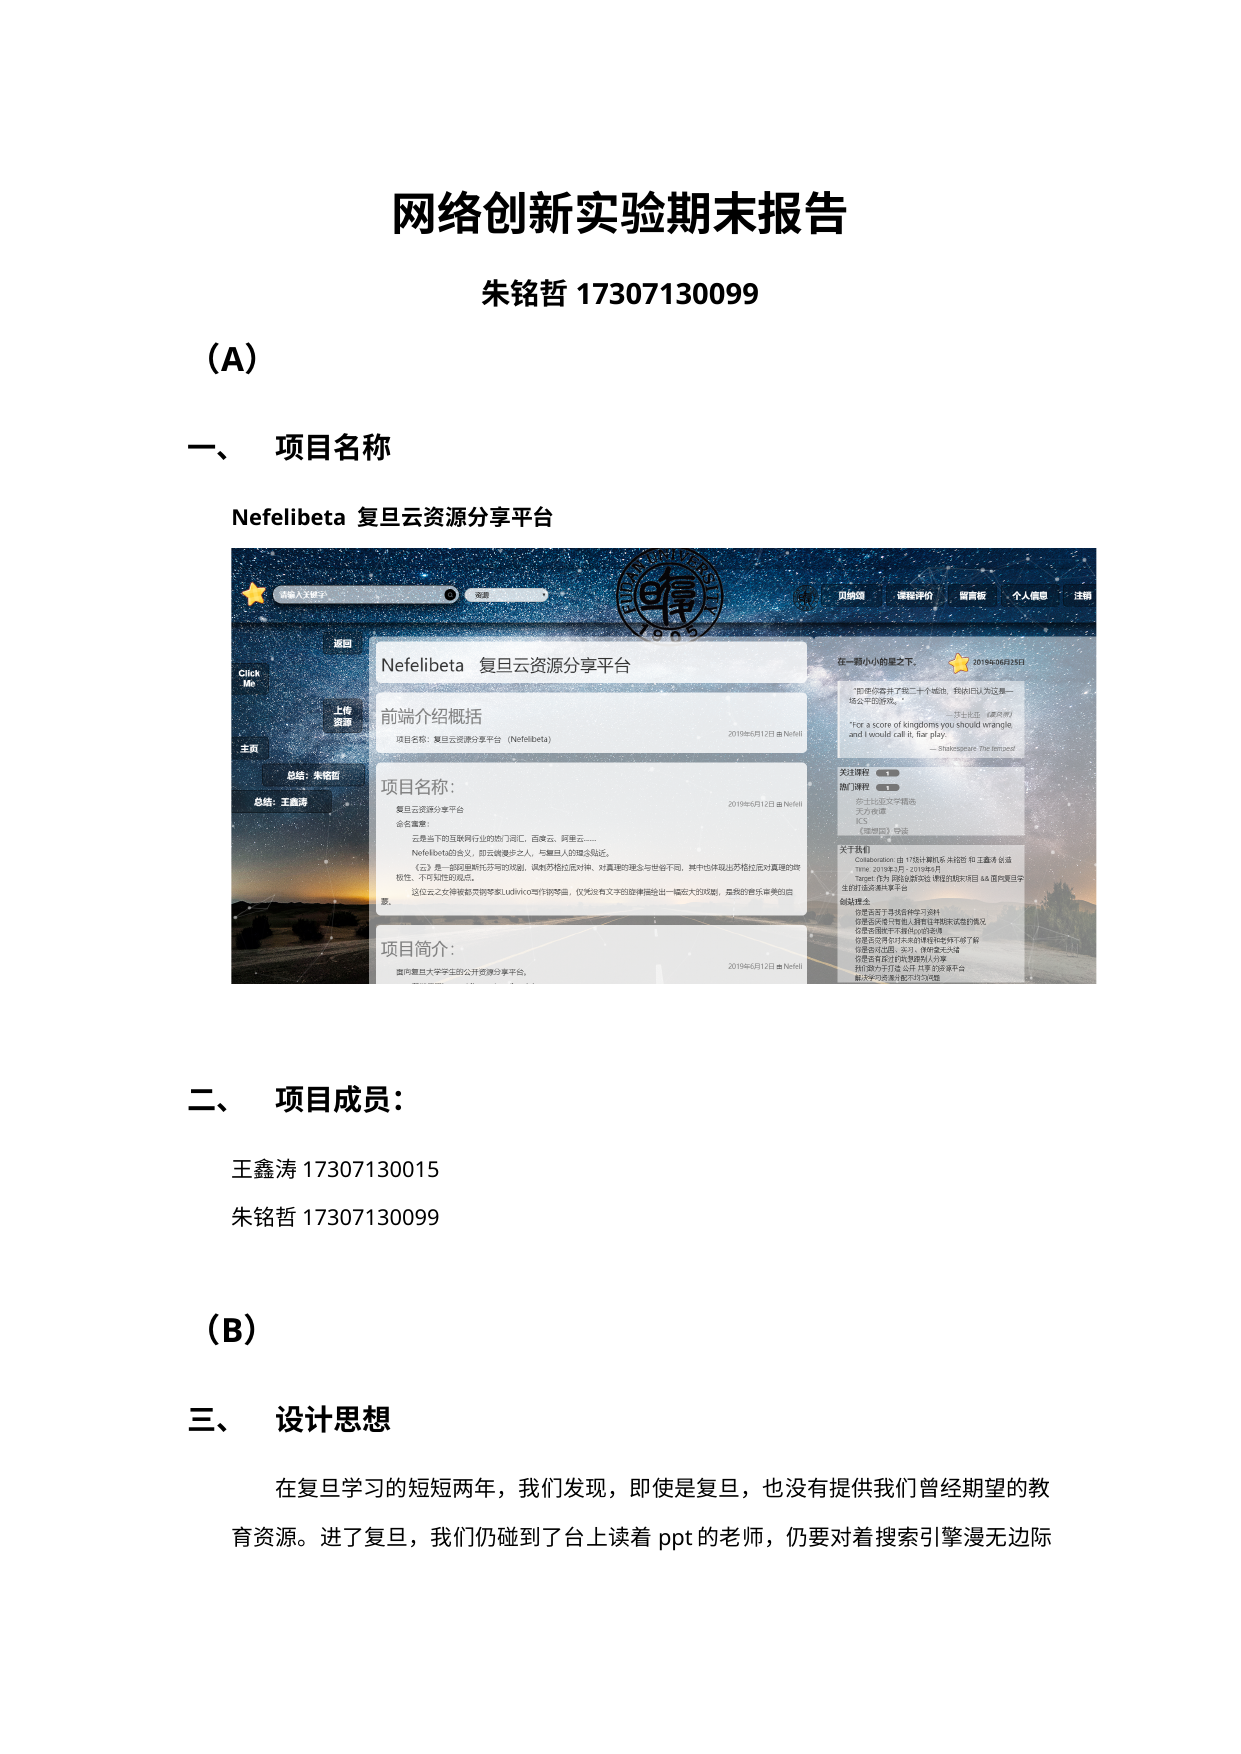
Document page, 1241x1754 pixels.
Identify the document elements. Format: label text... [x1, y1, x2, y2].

list 项目成员： [187, 1065, 1053, 1130]
picture [231, 548, 1097, 984]
text 朱铭哲 17307130099 [187, 259, 1053, 324]
list 王鑫涛 17307130015 [231, 1152, 1053, 1184]
text （B） [187, 1296, 1053, 1361]
list 设计思想 [187, 1385, 1053, 1450]
list 朱铭哲 17307130099 [231, 1200, 1053, 1232]
text （A） [187, 324, 1053, 389]
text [231, 1471, 1053, 1552]
text 网络创新实验期末报告 [187, 162, 1053, 259]
list Nefelibeta 复旦云资源分享平台 [231, 500, 1053, 532]
list 项目名称 [187, 414, 1053, 479]
